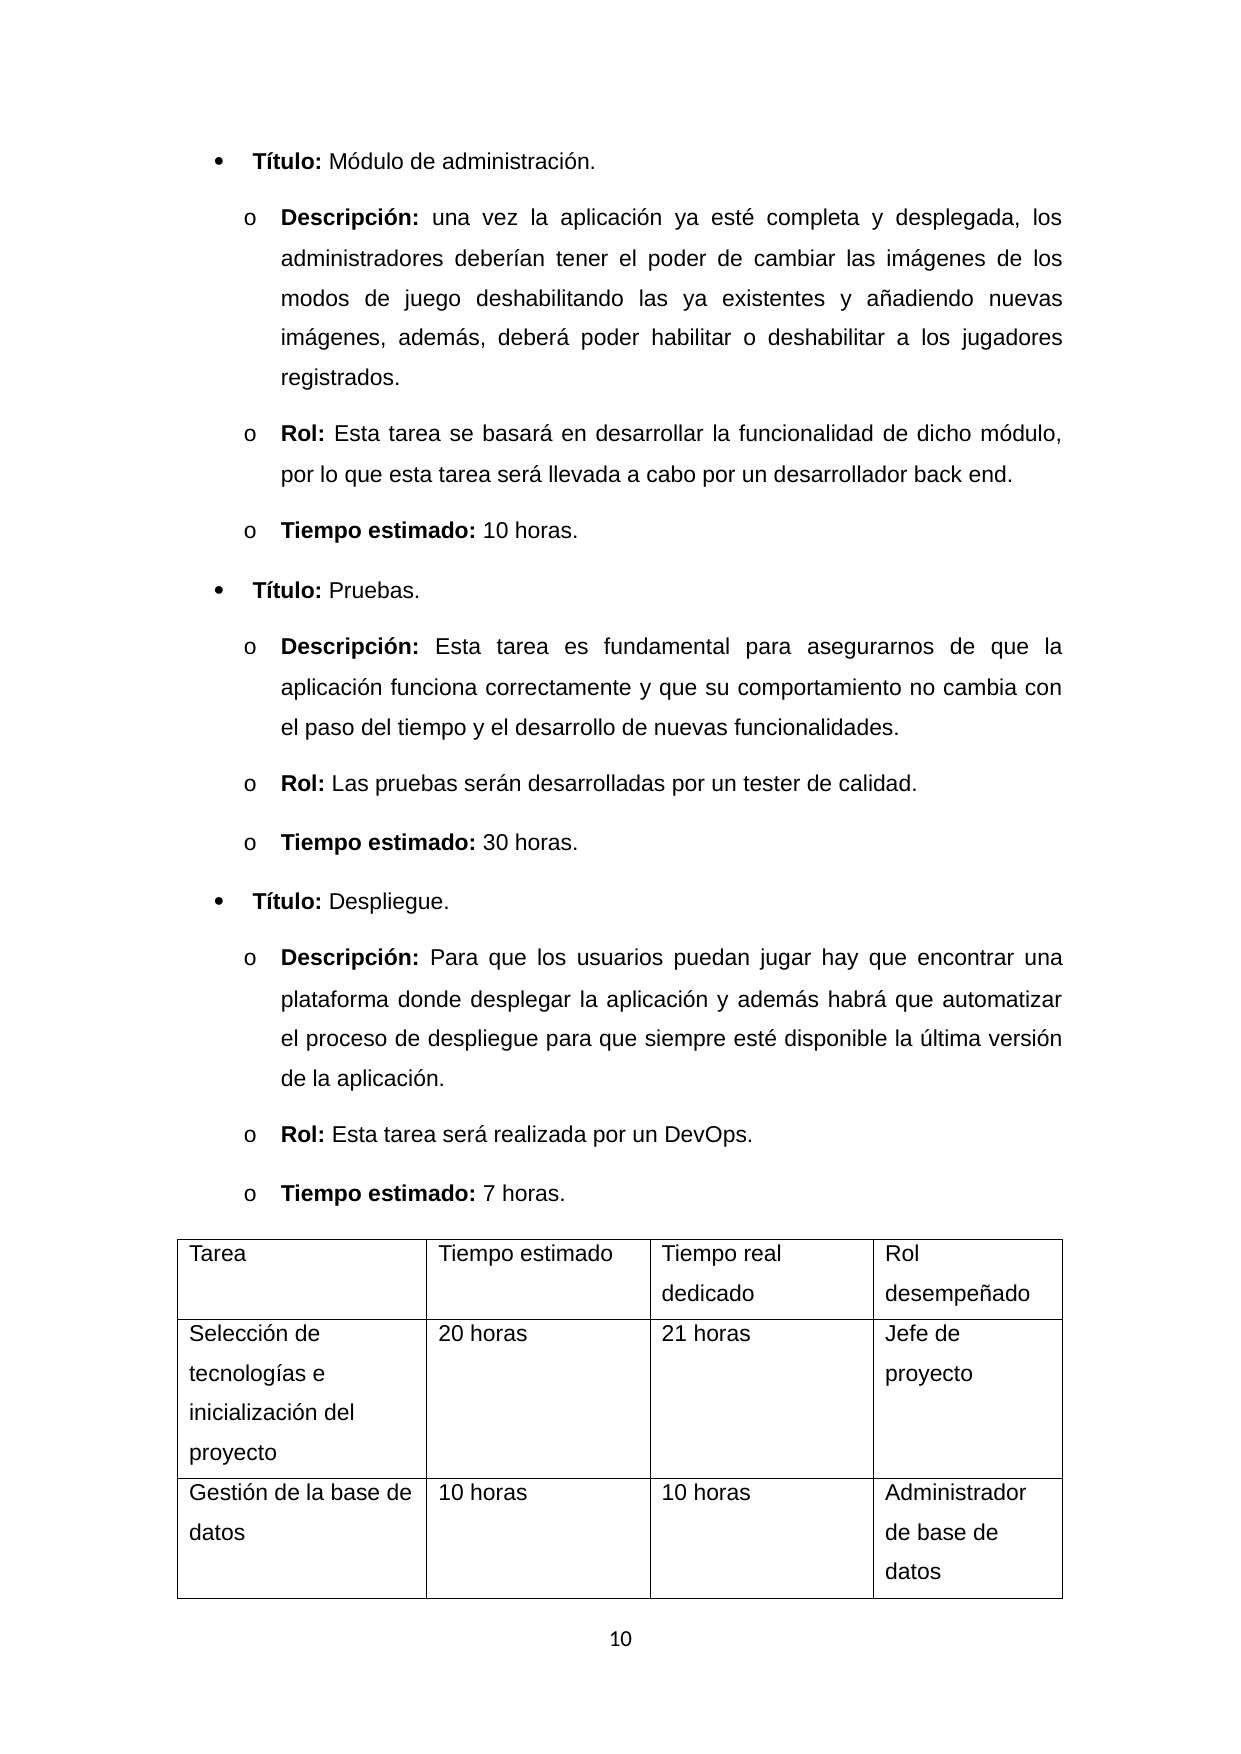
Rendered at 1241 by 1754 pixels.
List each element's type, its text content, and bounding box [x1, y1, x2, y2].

table_cell Gestión de la base de datos [178, 1479, 426, 1598]
list Tiempo estimado: 30 horas. [243, 829, 1063, 857]
list Rol: Esta tarea se basará en desarrollar la funcionalidad de dicho módulo, por lo que esta tarea será llevada a cabo por un desarrollador back end. [243, 420, 1063, 488]
table_cell 21 horas [651, 1320, 873, 1478]
table_header Tiempo estimado [427, 1240, 650, 1319]
list Rol: Las pruebas serán desarrolladas por un tester de calidad. [243, 770, 1063, 798]
table_cell Jefe de proyecto [874, 1320, 1062, 1478]
list Tiempo estimado: 7 horas. [243, 1180, 1063, 1208]
list Rol: Esta tarea será realizada por un DevOps. [243, 1121, 1063, 1149]
list Título: Módulo de administración. [215, 148, 1063, 174]
table_cell Administrador de base de datos [874, 1479, 1062, 1598]
table_cell Selección de tecnologías e inicialización del proyecto [178, 1320, 426, 1478]
list Tiempo estimado: 10 horas. [243, 517, 1063, 546]
table_cell 10 horas [651, 1479, 873, 1598]
list Descripción: una vez la aplicación ya esté completa y desplegada, los administradores deberían tener el poder de cambiar las imágenes de los modos de juego deshabilitando las ya existentes y añadiendo nuevas imágenes, además, deberá poder habilitar o deshabilitar a los jugadores registrados. [243, 204, 1063, 390]
list Título: Pruebas. [215, 577, 1063, 603]
table_cell 20 horas [427, 1320, 650, 1478]
list Descripción: Para que los usuarios puedan jugar hay que encontrar una plataforma donde desplegar la aplicación y además habrá que automatizar el proceso de despliegue para que siempre esté disponible la última versión de la aplicación. [243, 944, 1063, 1091]
table_cell 10 horas [427, 1479, 650, 1598]
table_header Rol desempeñado [874, 1240, 1062, 1319]
list Descripción: Esta tarea es fundamental para asegurarnos de que la aplicación funciona correctamente y que su comportamiento no cambia con el paso del tiempo y el desarrollo de nuevas funcionalidades. [243, 633, 1063, 740]
table_header Tarea [178, 1240, 426, 1319]
list Título: Despliegue. [215, 888, 1063, 914]
table_header Tiempo real dedicado [651, 1240, 873, 1319]
